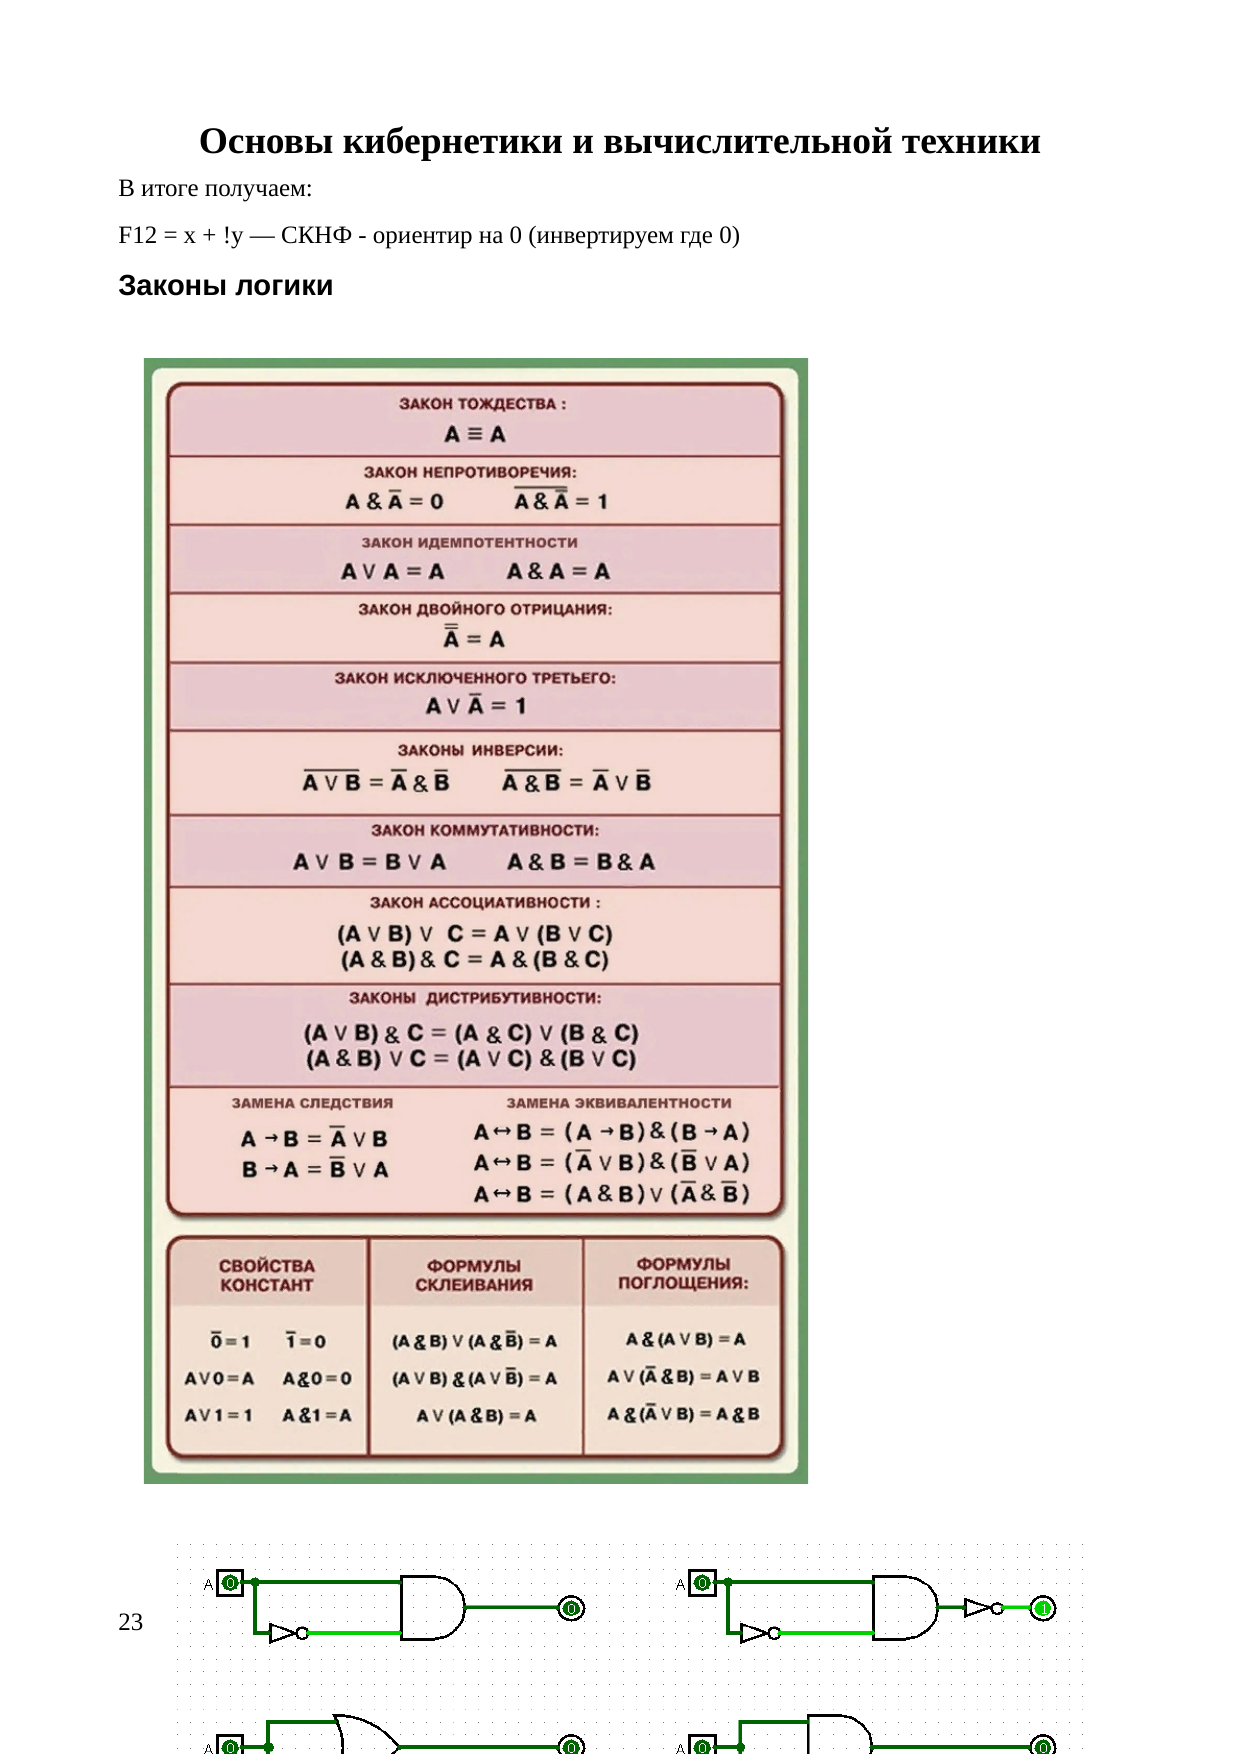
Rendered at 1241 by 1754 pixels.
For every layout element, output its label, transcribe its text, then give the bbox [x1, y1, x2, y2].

text F12 = x + !y — СКНФ - ориентир на 0 (инвертируем где 0) [118, 221, 1122, 249]
picture [168, 1543, 1095, 1754]
subtitle Законы логики [118, 268, 1122, 302]
picture [143, 358, 809, 1484]
text В итоге получаем: [118, 173, 1122, 202]
